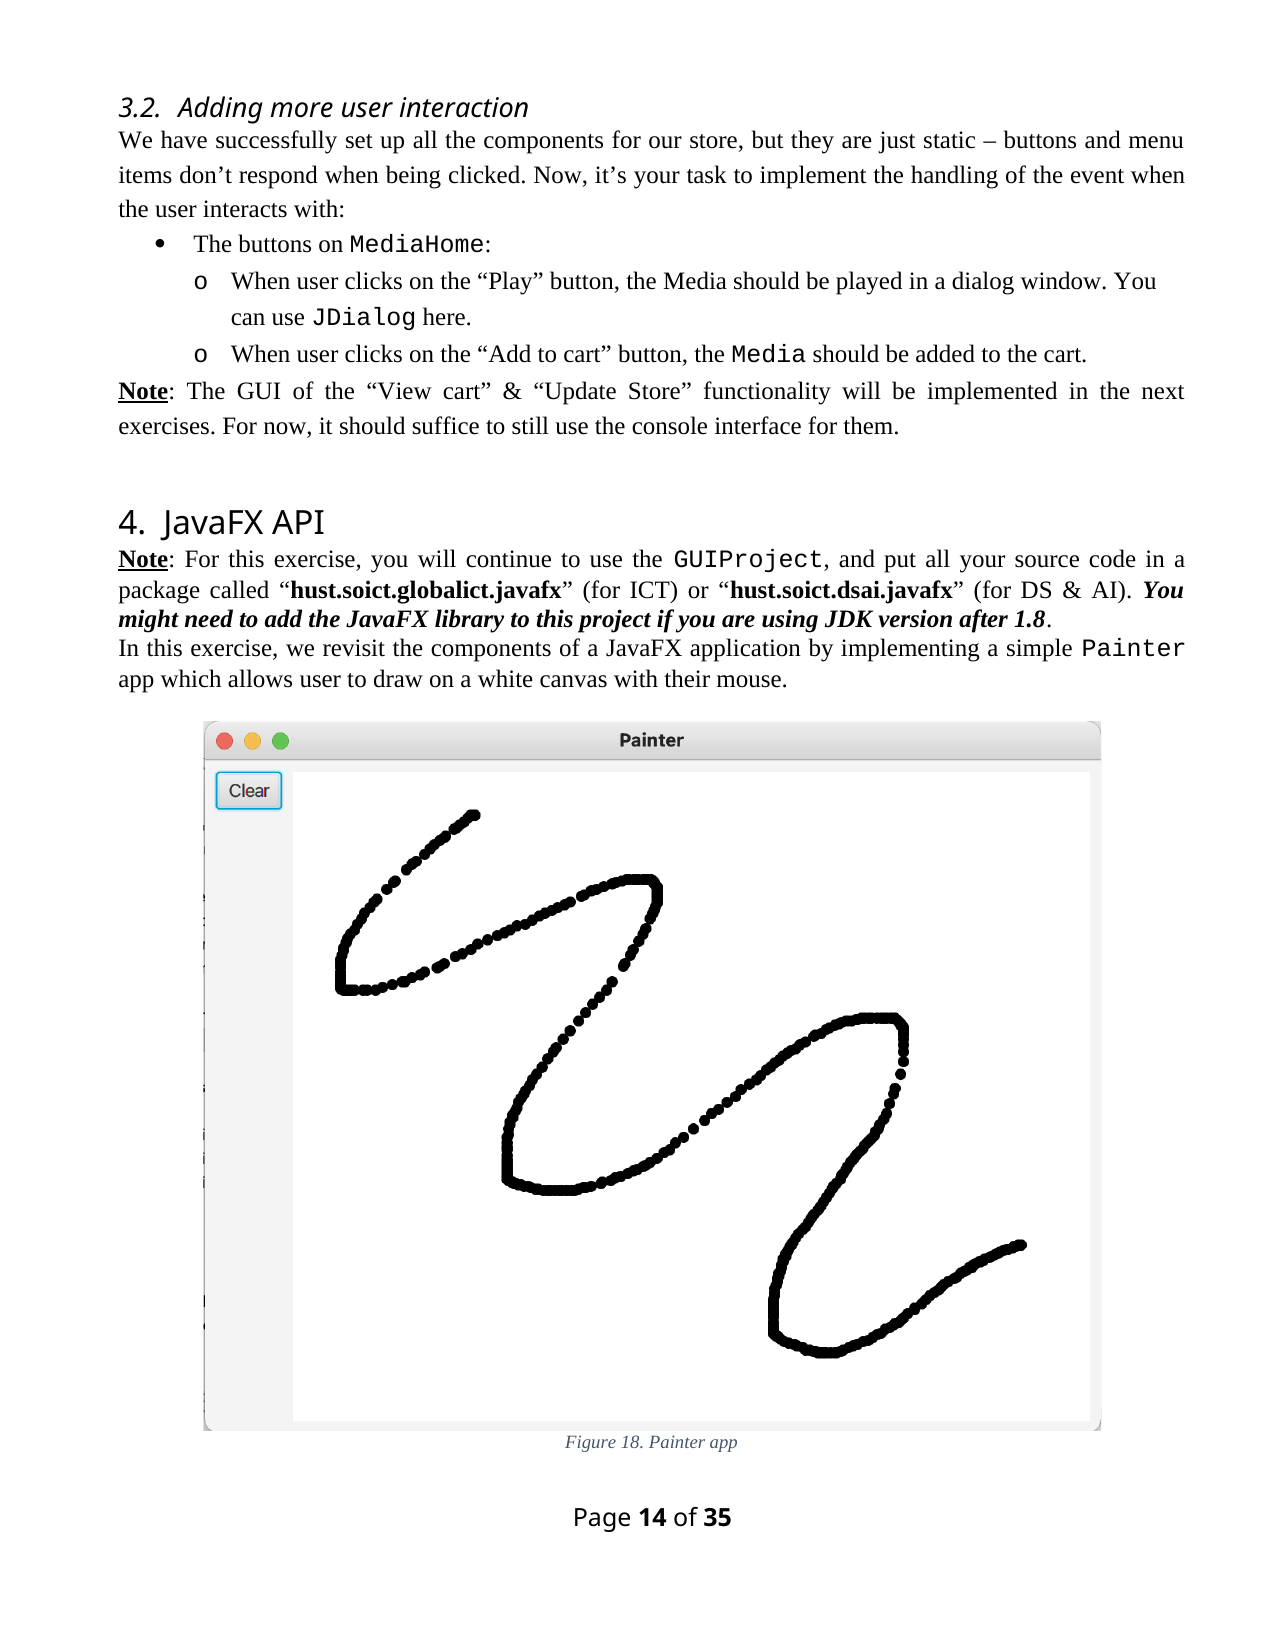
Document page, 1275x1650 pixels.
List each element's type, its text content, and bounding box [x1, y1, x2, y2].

text In this exercise, we revisit the components of a JavaFX application by implementing a simple Painter app which allows user to draw on a white canvas with their mouse. [118, 633, 1186, 692]
text Figure . Painter app [118, 1431, 1186, 1452]
list The buttons on MediaHome: [156, 229, 1186, 260]
text Note: For this exercise, you will continue to use the GUIProject, and put all your source code in a package called “hust.soict.globalict.javafx” (for ICT) or “hust.soict.dsai.javafx” (for DS & AI). You might need to add the JavaFX library to this project if you are using JDK version after 1.8. [118, 544, 1186, 633]
subtitle JavaFX API [118, 499, 1186, 544]
picture [203, 721, 1102, 1431]
text Note: The GUI of the “View cart” & “Update Store” functionality will be implemented in the next exercises. For now, it should suffice to still use the console interface for them. [118, 376, 1186, 440]
list When user clicks on the “Add to cart” button, the Media should be added to the cart. [193, 339, 1186, 370]
text We have successfully set up all the components for our store, but they are just static – buttons and menu items don’t respond when being clicked. Now, it’s your task to implement the handling of the event when the user interacts with: [118, 126, 1186, 223]
subtitle Adding more user interaction [118, 89, 1186, 126]
list When user clicks on the “Play” button, the Media should be played in a dialog window. You can use JDialog here. [193, 266, 1186, 333]
